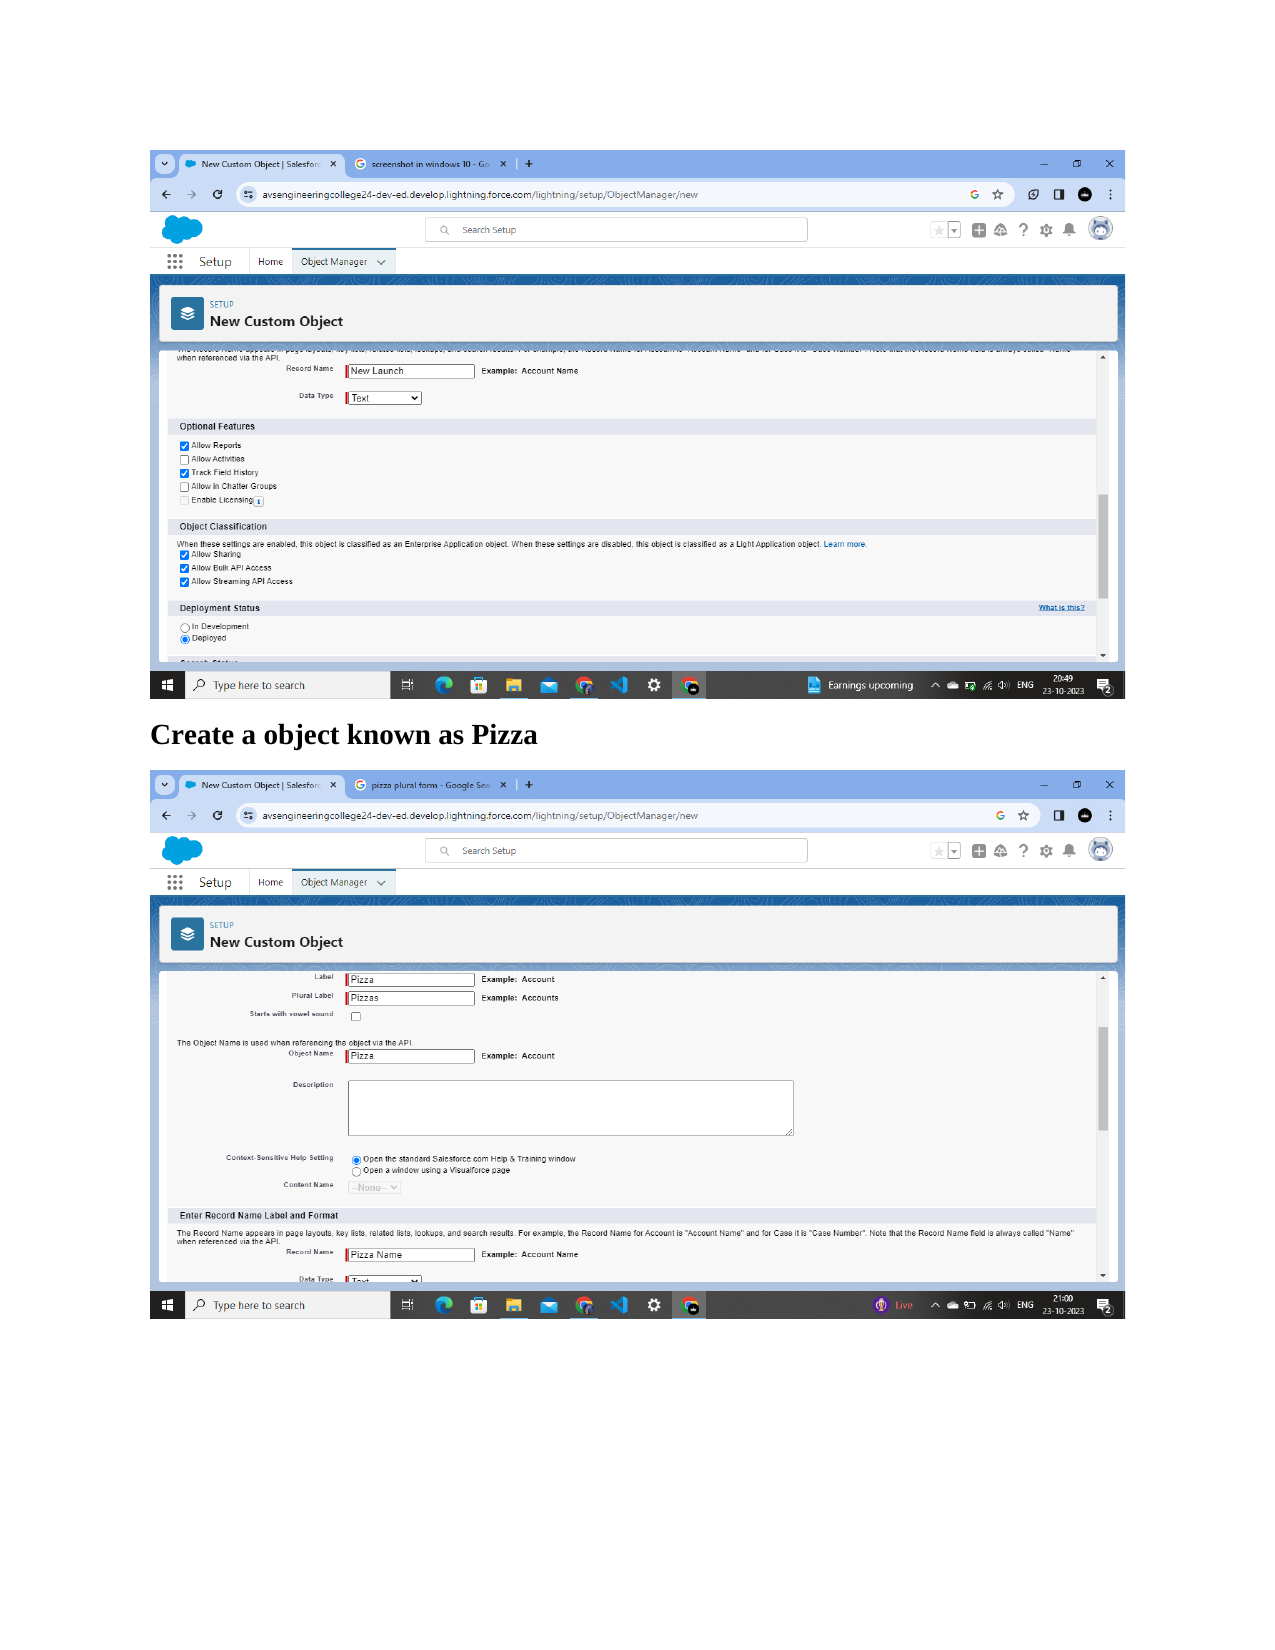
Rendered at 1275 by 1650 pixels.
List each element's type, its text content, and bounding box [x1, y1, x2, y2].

text Create a object known as Pizza [150, 717, 1125, 751]
picture [150, 770, 1125, 1319]
picture [150, 150, 1125, 699]
